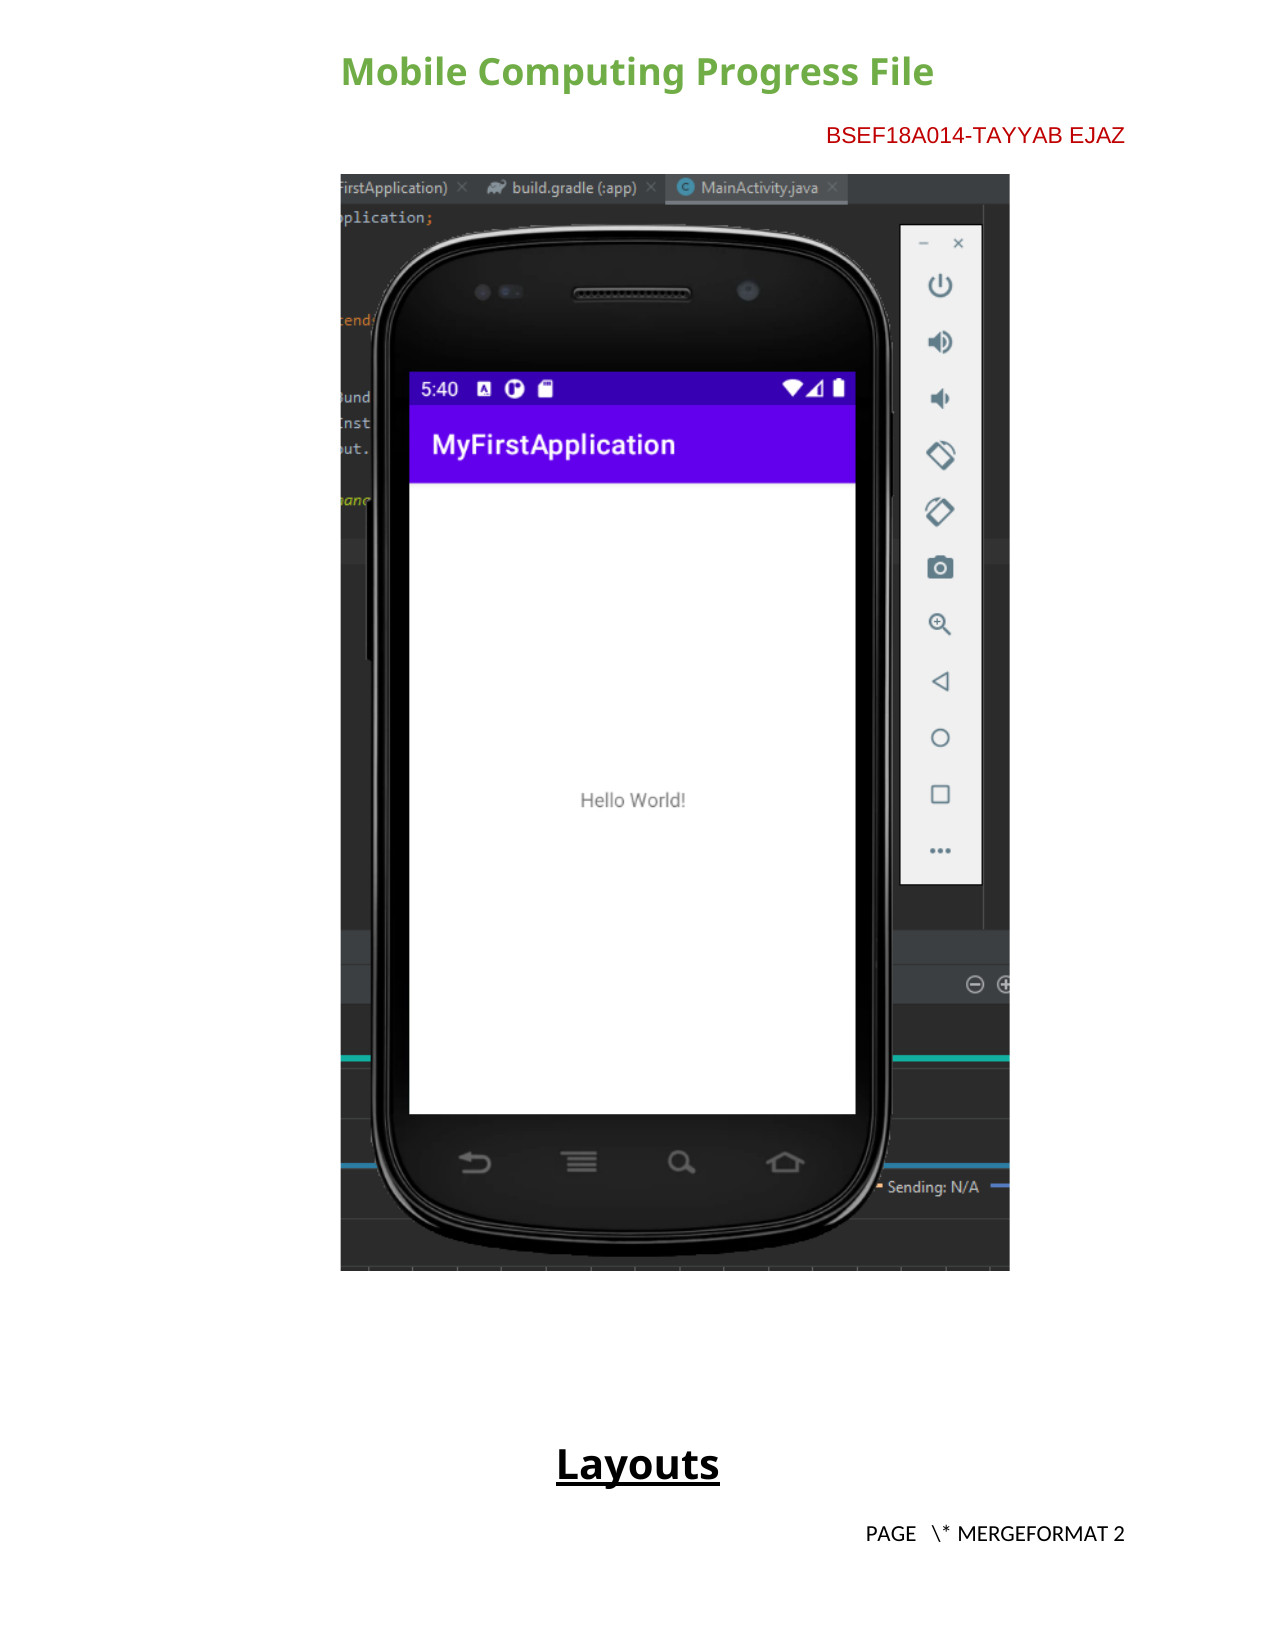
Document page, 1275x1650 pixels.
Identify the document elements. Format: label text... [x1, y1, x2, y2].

picture [340, 174, 1010, 1271]
text Layouts [150, 1434, 1125, 1491]
